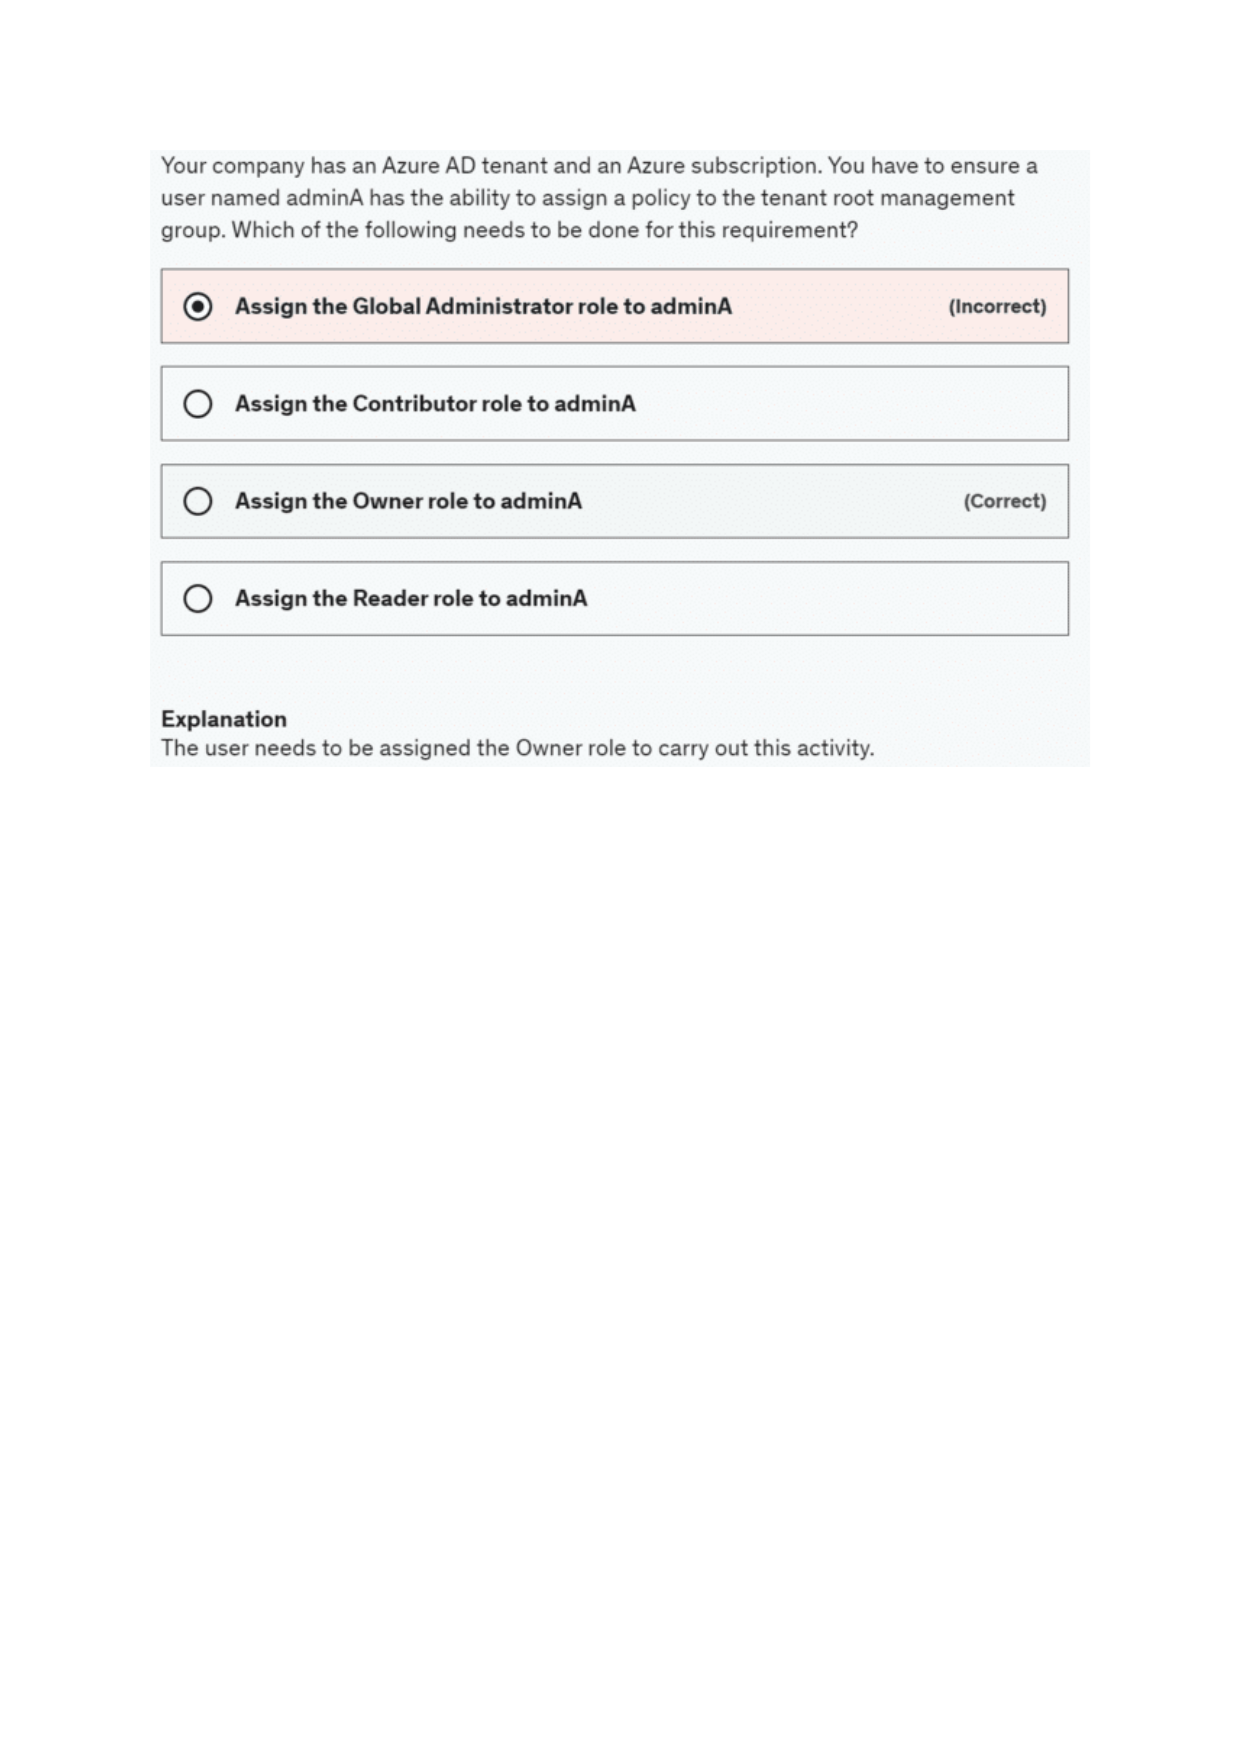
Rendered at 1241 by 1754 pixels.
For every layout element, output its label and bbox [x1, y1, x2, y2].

picture [150, 150, 1091, 767]
